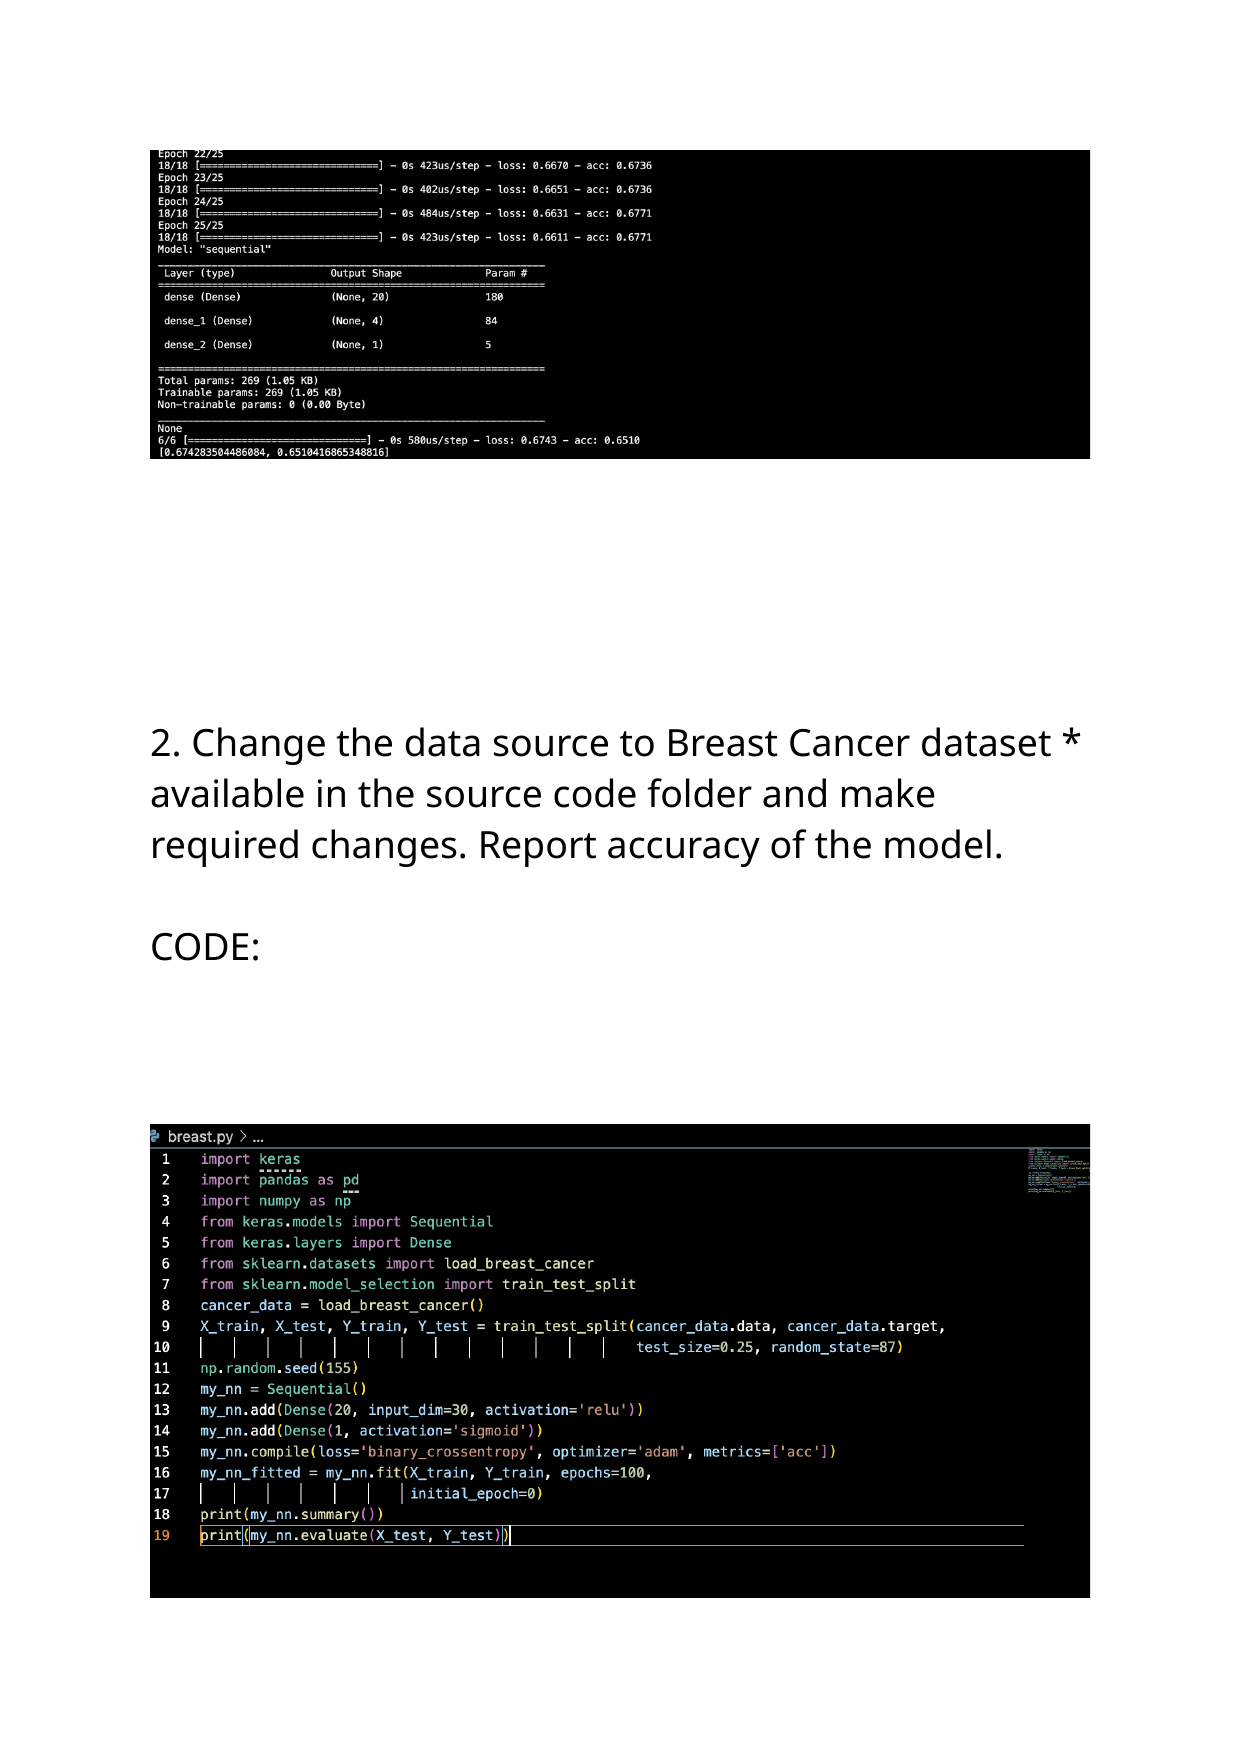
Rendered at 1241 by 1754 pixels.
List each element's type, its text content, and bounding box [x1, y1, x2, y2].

picture [150, 1124, 1091, 1598]
picture [150, 150, 1091, 459]
text CODE: [150, 921, 1090, 972]
text 2. Change the data source to Breast Cancer dataset * available in the source code folder and make required changes. Report accuracy of the model. [150, 716, 1090, 869]
